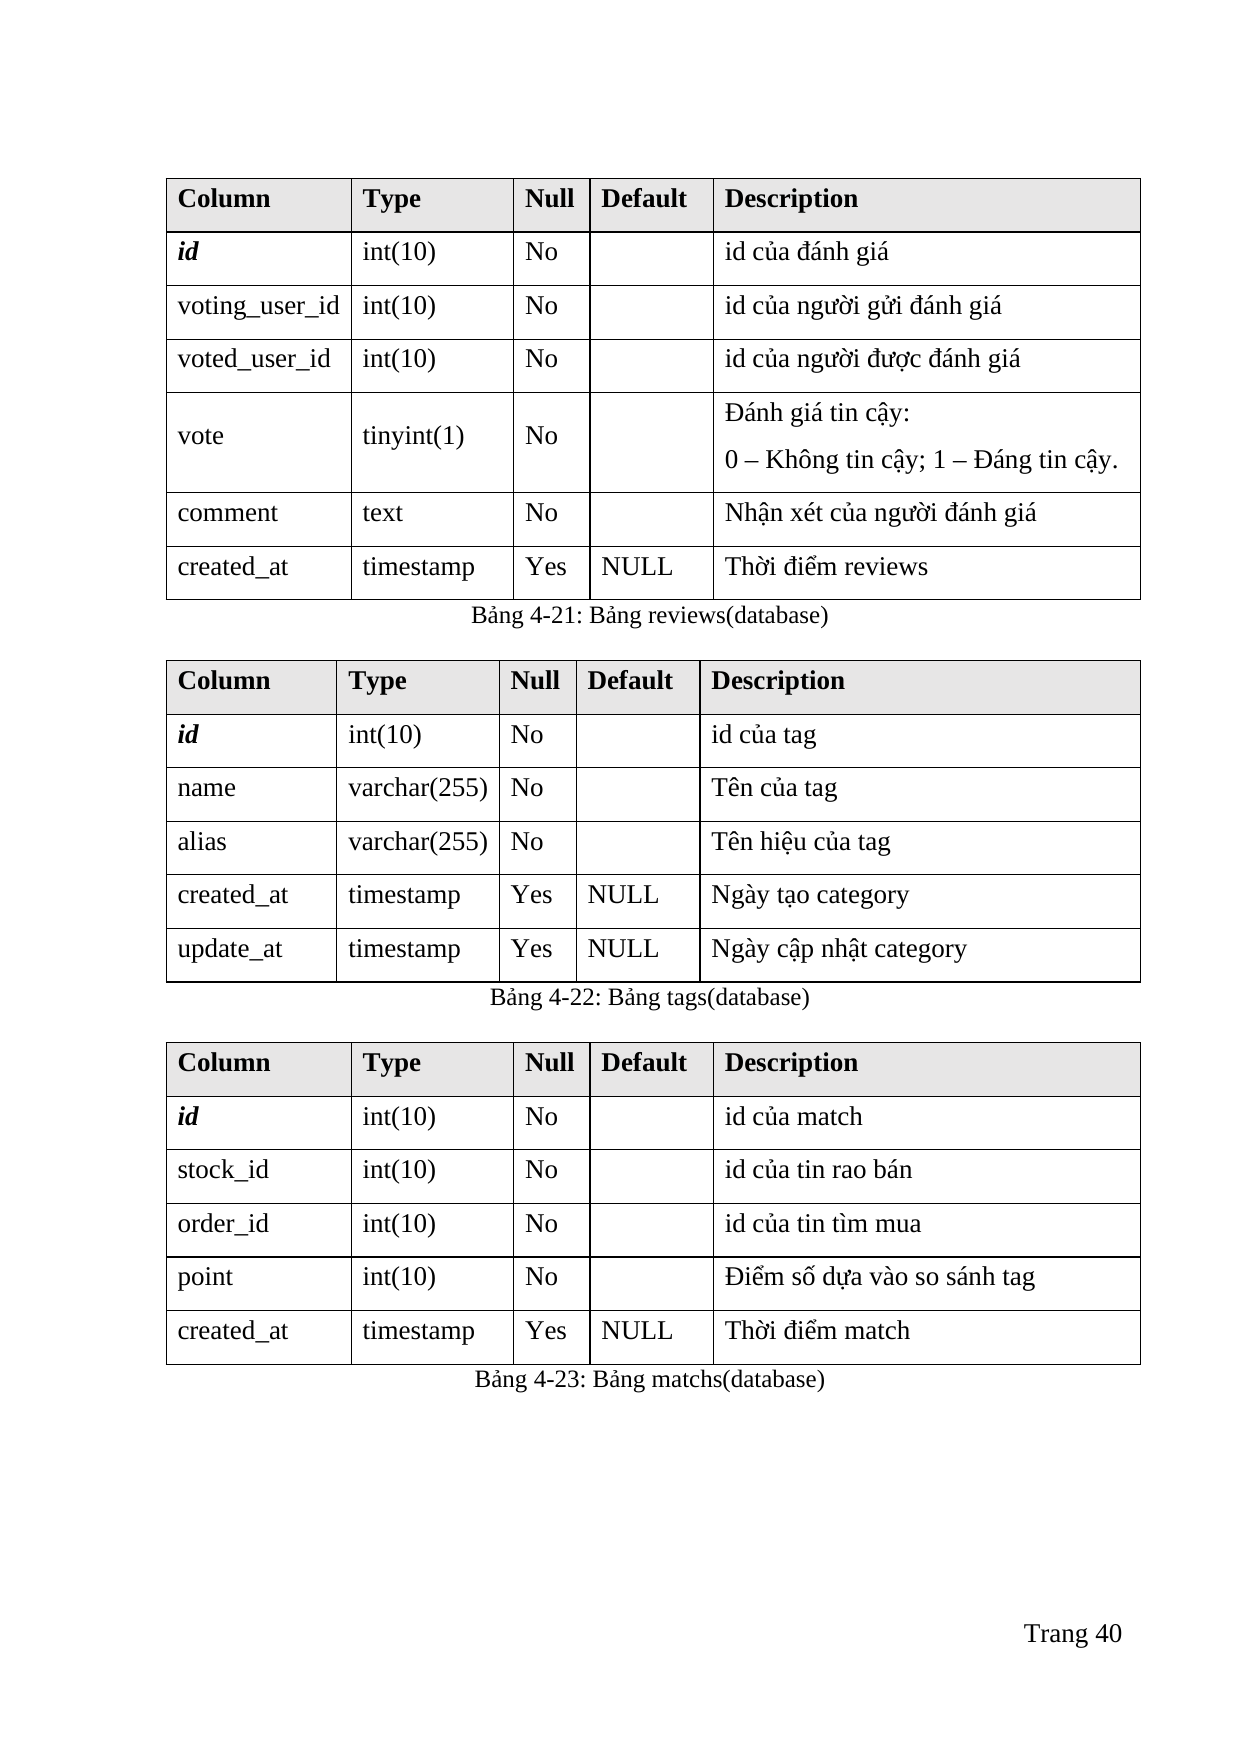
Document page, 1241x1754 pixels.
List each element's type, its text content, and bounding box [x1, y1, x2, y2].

table_cell Điểm số dựa vào so sánh tag [714, 1258, 1140, 1310]
table_cell No [514, 286, 589, 338]
table_header Description [714, 1043, 1140, 1096]
table_cell id của đánh giá [714, 233, 1140, 285]
table_cell timestamp [337, 875, 499, 928]
table_cell [591, 233, 713, 285]
table_cell voted_user_id [167, 340, 351, 392]
table_header Type [337, 661, 499, 714]
table_cell NULL [577, 929, 699, 981]
table_cell [591, 1150, 713, 1203]
table_header Column [167, 1043, 351, 1096]
table_cell [591, 1258, 713, 1310]
table_cell int(10) [352, 340, 513, 392]
table_cell Thời điểm reviews [714, 547, 1140, 599]
table_header Column [167, 661, 336, 714]
table_header Description [701, 661, 1140, 714]
table_cell [591, 286, 713, 338]
table_cell Đánh giá tin cậy: 0 – Không tin cậy; 1 – Đáng tin cậy. [714, 393, 1140, 492]
table_cell [591, 393, 713, 492]
table_cell point [167, 1258, 351, 1310]
table_cell Yes [500, 929, 576, 981]
table_cell int(10) [352, 1204, 513, 1256]
table_cell created_at [167, 547, 351, 599]
table_cell No [514, 1258, 589, 1310]
table_header Description [714, 179, 1140, 231]
table_cell No [500, 768, 576, 821]
table_cell No [514, 1150, 589, 1203]
table_cell Yes [514, 1311, 589, 1363]
table_cell [591, 493, 713, 546]
table_cell created_at [167, 1311, 351, 1363]
table_cell id của match [714, 1097, 1140, 1149]
table_cell id của tag [701, 715, 1140, 767]
table_header Null [500, 661, 576, 714]
table_cell id của người được đánh giá [714, 340, 1140, 392]
table_cell Tên hiệu của tag [701, 822, 1140, 874]
table_cell id [167, 1097, 351, 1149]
table_cell created_at [167, 875, 336, 928]
table_cell Yes [500, 875, 576, 928]
table_cell Thời điểm match [714, 1311, 1140, 1363]
table_cell No [514, 340, 589, 392]
table_cell id của tin tìm mua [714, 1204, 1140, 1256]
table_cell id của tin rao bán [714, 1150, 1140, 1203]
table_cell [577, 822, 699, 874]
table_cell NULL [591, 1311, 713, 1363]
table_cell No [514, 233, 589, 285]
table_cell int(10) [352, 1150, 513, 1203]
table_cell tinyint(1) [352, 393, 513, 492]
table_cell id [167, 233, 351, 285]
table_cell int(10) [352, 286, 513, 338]
table_cell vote [167, 393, 351, 492]
table_header Null [514, 179, 589, 231]
table_cell timestamp [337, 929, 499, 981]
table_header Default [591, 1043, 713, 1096]
table_header Type [352, 1043, 513, 1096]
table_cell varchar(255) [337, 768, 499, 821]
table_header Default [577, 661, 699, 714]
table_cell No [514, 1097, 589, 1149]
table_cell text [352, 493, 513, 546]
table_cell Ngày tạo category [701, 875, 1140, 928]
table_cell varchar(255) [337, 822, 499, 874]
table_cell [577, 715, 699, 767]
table_cell No [500, 822, 576, 874]
table_cell No [514, 493, 589, 546]
table_cell [591, 1097, 713, 1149]
table_cell timestamp [352, 1311, 513, 1363]
table_cell [591, 1204, 713, 1256]
table_cell comment [167, 493, 351, 546]
table_cell Nhận xét của người đánh giá [714, 493, 1140, 546]
table_header Null [514, 1043, 589, 1096]
table_cell [577, 768, 699, 821]
table_cell NULL [591, 547, 713, 599]
table_cell id của người gửi đánh giá [714, 286, 1140, 338]
table_cell [591, 340, 713, 392]
table_cell timestamp [352, 547, 513, 599]
table_cell name [167, 768, 336, 821]
table_cell order_id [167, 1204, 351, 1256]
table_cell int(10) [352, 1258, 513, 1310]
table_header Default [591, 179, 713, 231]
table_cell voting_user_id [167, 286, 351, 338]
table_cell update_at [167, 929, 336, 981]
table_cell alias [167, 822, 336, 874]
table_cell No [514, 393, 589, 492]
table_cell stock_id [167, 1150, 351, 1203]
table_cell No [514, 1204, 589, 1256]
table_cell NULL [577, 875, 699, 928]
table_cell id [167, 715, 336, 767]
table_header Column [167, 179, 351, 231]
table_header Type [352, 179, 513, 231]
table_cell int(10) [352, 1097, 513, 1149]
table_cell Tên của tag [701, 768, 1140, 821]
table_cell Yes [514, 547, 589, 599]
table_cell int(10) [352, 233, 513, 285]
table_cell Ngày cập nhật category [701, 929, 1140, 981]
table_cell int(10) [337, 715, 499, 767]
table_cell No [500, 715, 576, 767]
